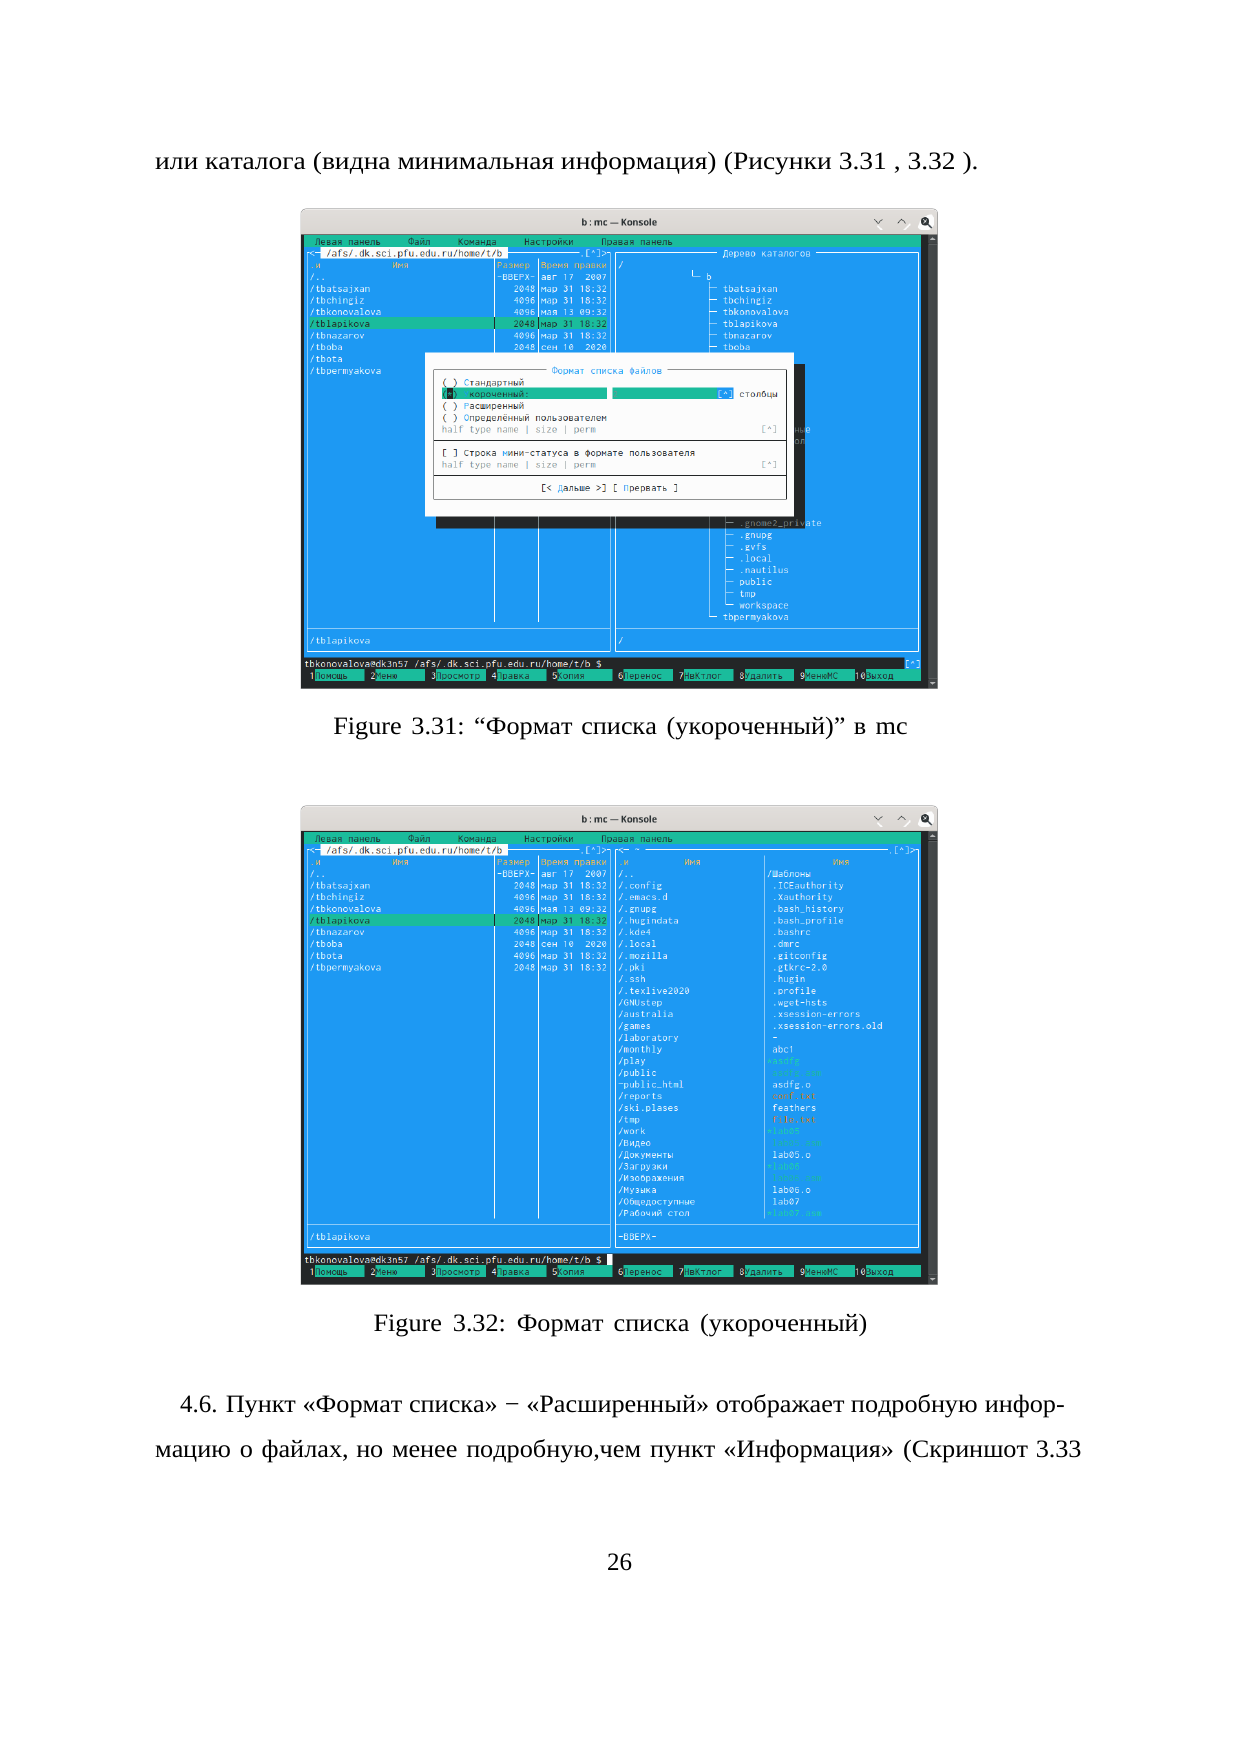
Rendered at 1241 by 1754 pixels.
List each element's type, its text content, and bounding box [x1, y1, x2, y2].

text Figure 3.32: Формат списка (укороченный) [262, 1308, 978, 1336]
picture [294, 800, 944, 1291]
list Пункт «Формат списка» − «Расширенный» отображает подробную инфор- мацию о файлах, но менее подробную,чем пункт «Информация» (Скриншот 3.33 [155, 1389, 1091, 1463]
text или каталога (видна минимальная информация) (Рисунки 3.31 , 3.32 ). [155, 146, 1103, 174]
picture [294, 203, 944, 695]
